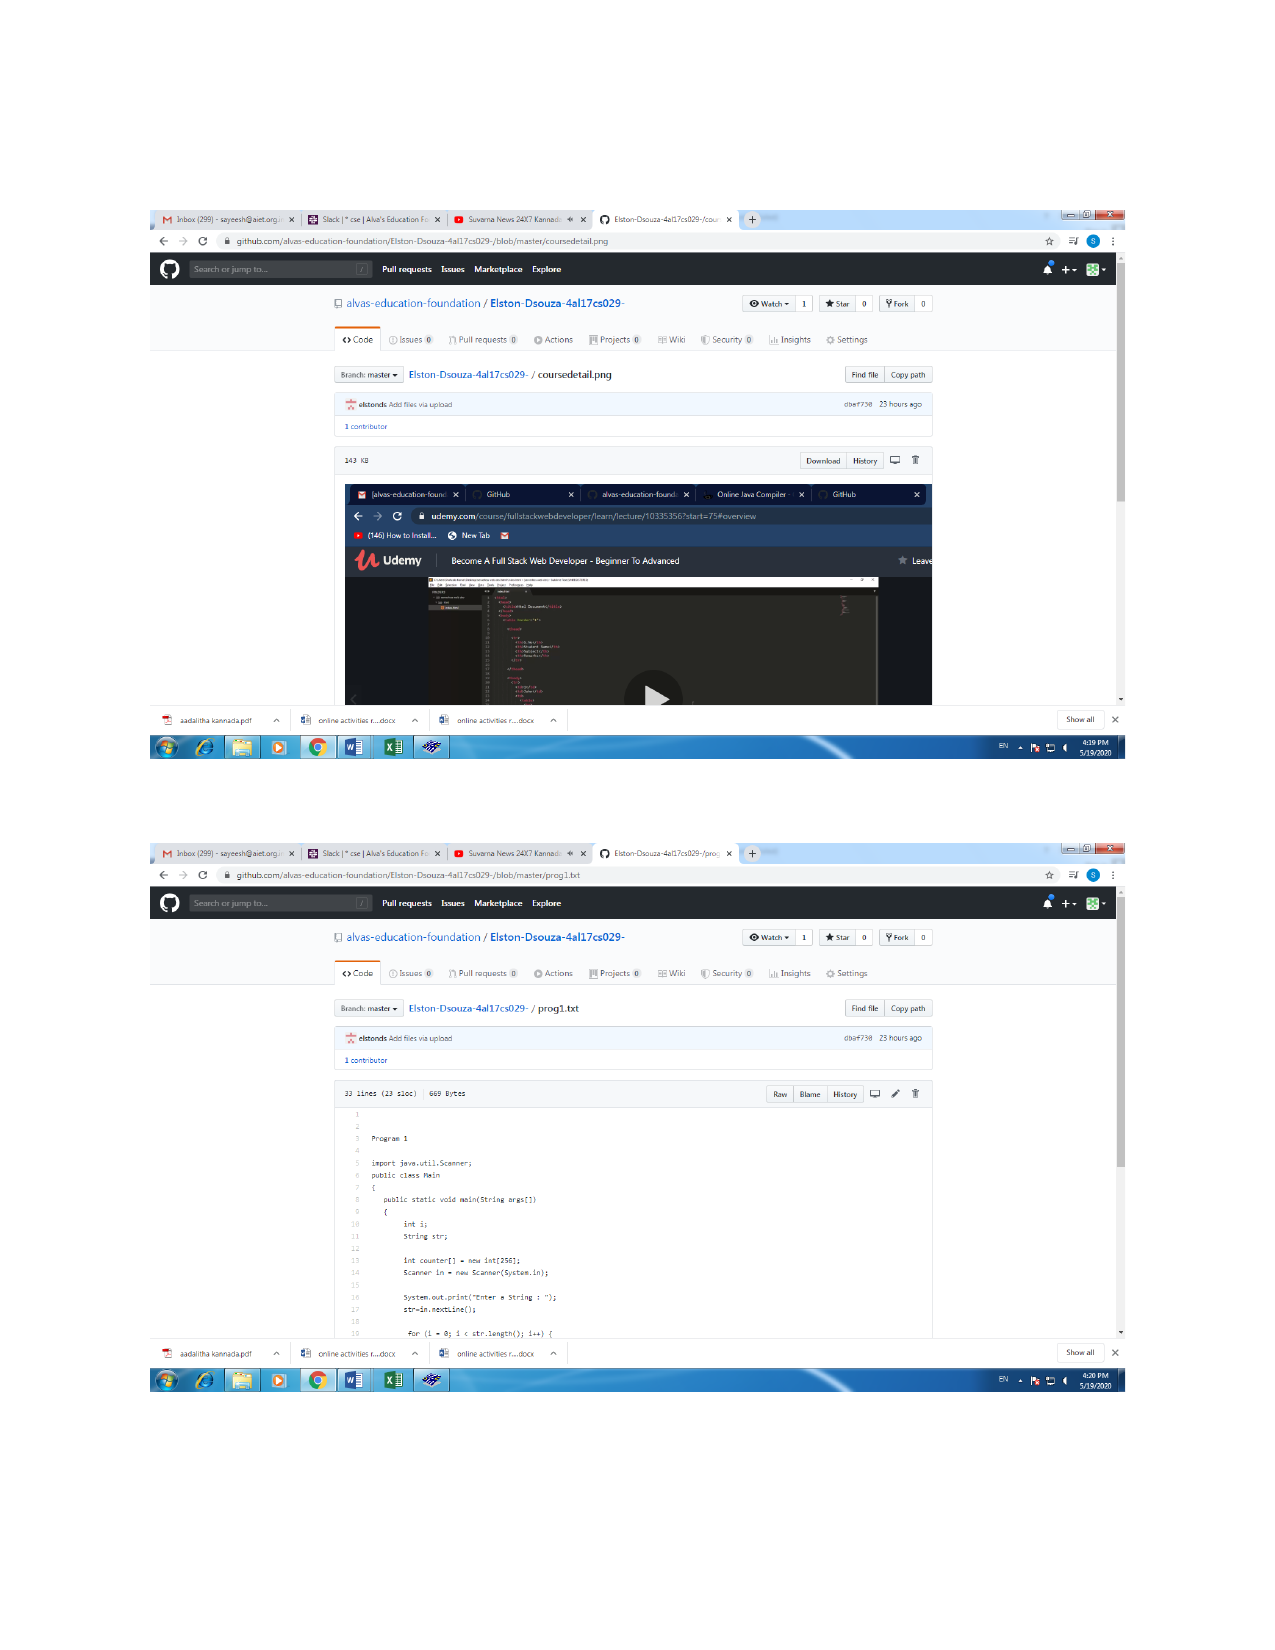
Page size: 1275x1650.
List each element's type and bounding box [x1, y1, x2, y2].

picture [150, 210, 1125, 759]
picture [150, 843, 1125, 1392]
